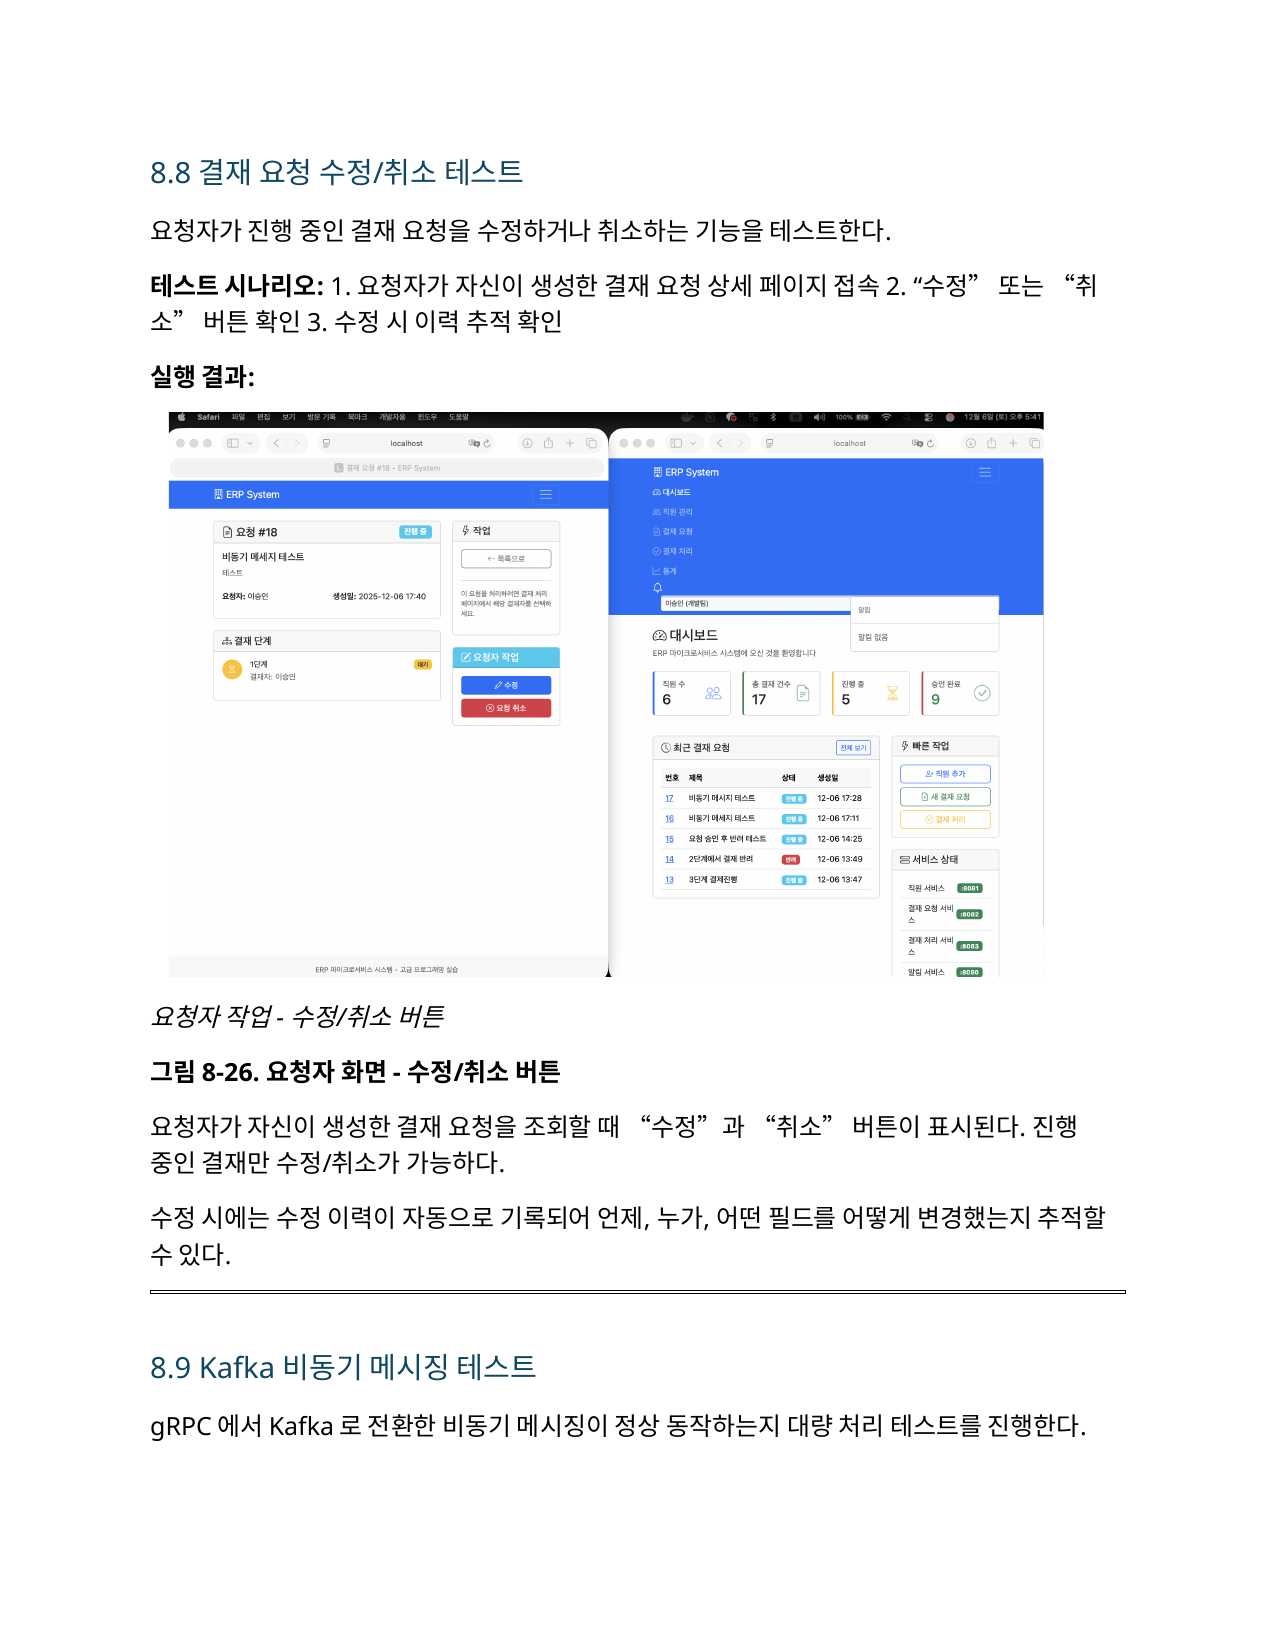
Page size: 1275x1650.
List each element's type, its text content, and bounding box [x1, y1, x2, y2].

text 테스트 시나리오: 1. 요청자가 자신이 생성한 결재 요청 상세 페이지 접속 2. “수정” 또는 “취소” 버튼 확인 3. 수정 시 이력 추적 확인 [150, 266, 1125, 339]
picture [168, 412, 1044, 977]
text 실행 결과: [150, 357, 1125, 394]
subtitle 8.9 Kafka 비동기 메시징 테스트 [150, 1345, 1125, 1387]
text 수정 시에는 수정 이력이 자동으로 기록되어 언제, 누가, 어떤 필드를 어떻게 변경했는지 추적할 수 있다. [150, 1199, 1125, 1271]
subtitle 8.8 결재 요청 수정/취소 테스트 [150, 150, 1125, 192]
text 요청자가 자신이 생성한 결재 요청을 조회할 때 “수정”과 “취소” 버튼이 표시된다. 진행 중인 결재만 수정/취소가 가능하다. [150, 1108, 1125, 1180]
text 요청자 작업 - 수정/취소 버튼 [150, 998, 1125, 1034]
text 요청자가 진행 중인 결재 요청을 수정하거나 취소하는 기능을 테스트한다. [150, 211, 1125, 247]
text 그림 8-26. 요청자 화면 - 수정/취소 버튼 [150, 1053, 1125, 1089]
text gRPC에서 Kafka로 전환한 비동기 메시징이 정상 동작하는지 대량 처리 테스트를 진행한다. [150, 1406, 1125, 1442]
